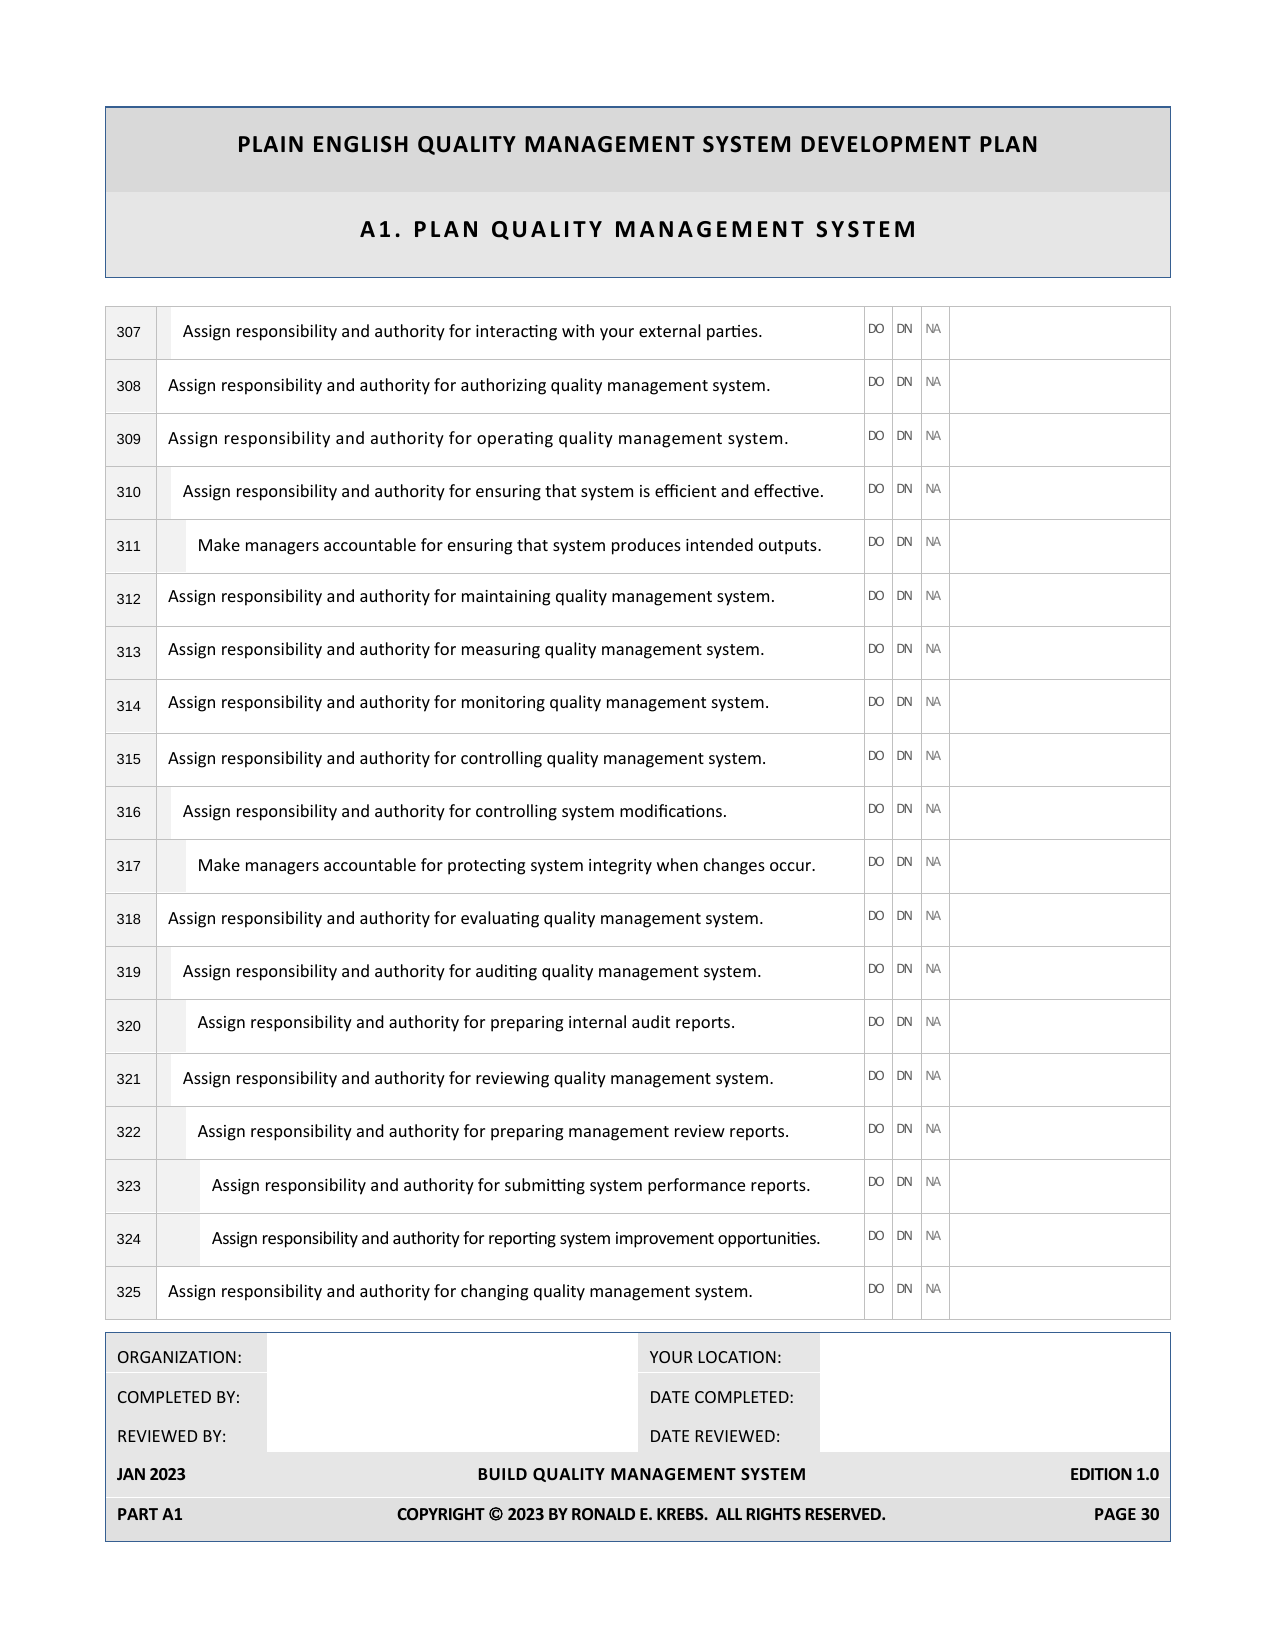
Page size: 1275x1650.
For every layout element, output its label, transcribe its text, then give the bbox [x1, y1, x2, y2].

table_cell [950, 894, 1170, 946]
table_cell [106, 947, 156, 999]
table_cell DO [865, 1107, 892, 1159]
table_cell Assign responsibility and authority for changing quality management system. [157, 1267, 864, 1319]
table_cell [106, 414, 156, 466]
table_cell [950, 680, 1170, 732]
table_cell DN [893, 1000, 921, 1052]
table_cell [106, 360, 156, 412]
table_cell DO [865, 1160, 892, 1212]
table_cell [106, 520, 156, 572]
table_cell Assign responsibility and authority for evaluating quality management system. [157, 894, 864, 946]
table_cell [950, 1107, 1170, 1159]
table_cell DN [893, 360, 921, 412]
table_cell DN [893, 734, 921, 786]
table_cell DN [893, 947, 921, 999]
table_cell DN [893, 894, 921, 946]
table_cell NA [922, 520, 949, 572]
table_cell [950, 414, 1170, 466]
table_cell NA [922, 307, 949, 359]
table_cell DN [893, 680, 921, 732]
table_cell [950, 307, 1170, 359]
table_cell NA [922, 1267, 949, 1319]
table_cell Assign responsibility and authority for monitoring quality management system. [157, 680, 864, 732]
table_cell NA [922, 734, 949, 786]
table_cell NA [922, 467, 949, 519]
table_cell [106, 1160, 156, 1212]
table_cell [157, 520, 186, 572]
table_cell Assign responsibility and authority for controlling system modifications. [171, 787, 864, 839]
table_cell [950, 520, 1170, 572]
table_cell [106, 574, 156, 626]
table_cell DN [893, 574, 921, 626]
table_cell NA [922, 1214, 949, 1266]
table_cell [157, 787, 171, 839]
table_cell [157, 307, 171, 359]
table_cell DO [865, 947, 892, 999]
table_cell DN [893, 467, 921, 519]
table_cell NA [922, 627, 949, 679]
table_cell DO [865, 307, 892, 359]
table_cell [106, 787, 156, 839]
table_cell [106, 840, 156, 892]
table_cell DN [893, 520, 921, 572]
table_cell DN [893, 1267, 921, 1319]
table_cell [950, 360, 1170, 412]
table_cell DO [865, 840, 892, 892]
table_cell Assign responsibility and authority for reviewing quality management system. [171, 1054, 864, 1106]
table_cell [950, 1054, 1170, 1106]
table_cell NA [922, 840, 949, 892]
table_cell DN [893, 414, 921, 466]
table_cell DO [865, 734, 892, 786]
table_cell DO [865, 787, 892, 839]
table_cell NA [922, 414, 949, 466]
table_cell Assign responsibility and authority for interacting with your external parties. [171, 307, 864, 359]
table_cell DN [893, 307, 921, 359]
table_cell DN [893, 1214, 921, 1266]
table_cell [950, 947, 1170, 999]
table_cell DO [865, 1000, 892, 1052]
table_cell [106, 627, 156, 679]
table_cell [950, 734, 1170, 786]
table_cell [950, 1160, 1170, 1212]
table_cell DO [865, 1267, 892, 1319]
table_cell DN [893, 1160, 921, 1212]
table_cell DO [865, 520, 892, 572]
table_cell Assign responsibility and authority for preparing internal audit reports. [186, 1000, 864, 1052]
table_cell [950, 1000, 1170, 1052]
table_cell Assign responsibility and authority for reporting system improvement opportunities. [200, 1214, 864, 1266]
table_cell [157, 1214, 200, 1266]
table_cell NA [922, 360, 949, 412]
table_cell NA [922, 680, 949, 732]
table_cell [106, 680, 156, 732]
table_cell DO [865, 1214, 892, 1266]
table_cell [106, 1214, 156, 1266]
table_cell Make managers accountable for ensuring that system produces intended outputs. [186, 520, 864, 572]
table_cell DO [865, 467, 892, 519]
table_cell DO [865, 360, 892, 412]
table_cell [157, 1160, 200, 1212]
table_cell NA [922, 1054, 949, 1106]
table_cell NA [922, 574, 949, 626]
table_cell Assign responsibility and authority for measuring quality management system. [157, 627, 864, 679]
table_cell NA [922, 1160, 949, 1212]
table_cell [157, 467, 171, 519]
table_cell [106, 1000, 156, 1052]
table_cell [106, 467, 156, 519]
table_cell [950, 1214, 1170, 1266]
table_cell NA [922, 1107, 949, 1159]
table_cell [106, 1054, 156, 1106]
table_cell Assign responsibility and authority for auditing quality management system. [171, 947, 864, 999]
table_cell NA [922, 787, 949, 839]
table_cell DN [893, 627, 921, 679]
table_cell NA [922, 894, 949, 946]
table_cell DN [893, 840, 921, 892]
table_cell Assign responsibility and authority for ensuring that system is efficient and effective. [171, 467, 864, 519]
table_cell [157, 1000, 186, 1052]
table_cell Make managers accountable for protecting system integrity when changes occur. [186, 840, 864, 892]
table_cell Assign responsibility and authority for submitting system performance reports. [200, 1160, 864, 1212]
table_cell Assign responsibility and authority for operating quality management system. [157, 414, 864, 466]
table_cell NA [922, 947, 949, 999]
table_cell DO [865, 627, 892, 679]
table_cell DO [865, 574, 892, 626]
table_cell [157, 840, 186, 892]
table_cell [157, 947, 171, 999]
table_cell [157, 1107, 186, 1159]
table_cell DN [893, 1107, 921, 1159]
table_cell [950, 787, 1170, 839]
table_cell DO [865, 1054, 892, 1106]
table_cell Assign responsibility and authority for controlling quality management system. [157, 734, 864, 786]
table_cell DN [893, 1054, 921, 1106]
table_cell Assign responsibility and authority for authorizing quality management system. [157, 360, 864, 412]
table_cell DO [865, 680, 892, 732]
table_cell [950, 574, 1170, 626]
table_cell [106, 1267, 156, 1319]
table_cell DO [865, 414, 892, 466]
table_cell [106, 894, 156, 946]
table_cell [950, 467, 1170, 519]
table_cell [106, 307, 156, 359]
table_cell [106, 1107, 156, 1159]
table_cell Assign responsibility and authority for maintaining quality management system. [157, 574, 864, 626]
table_cell Assign responsibility and authority for preparing management review reports. [186, 1107, 864, 1159]
table_cell DN [893, 787, 921, 839]
table_cell [950, 627, 1170, 679]
table_cell [950, 1267, 1170, 1319]
table_cell [106, 734, 156, 786]
table_cell [157, 1054, 171, 1106]
table_cell [950, 840, 1170, 892]
table_cell DO [865, 894, 892, 946]
table_cell NA [922, 1000, 949, 1052]
